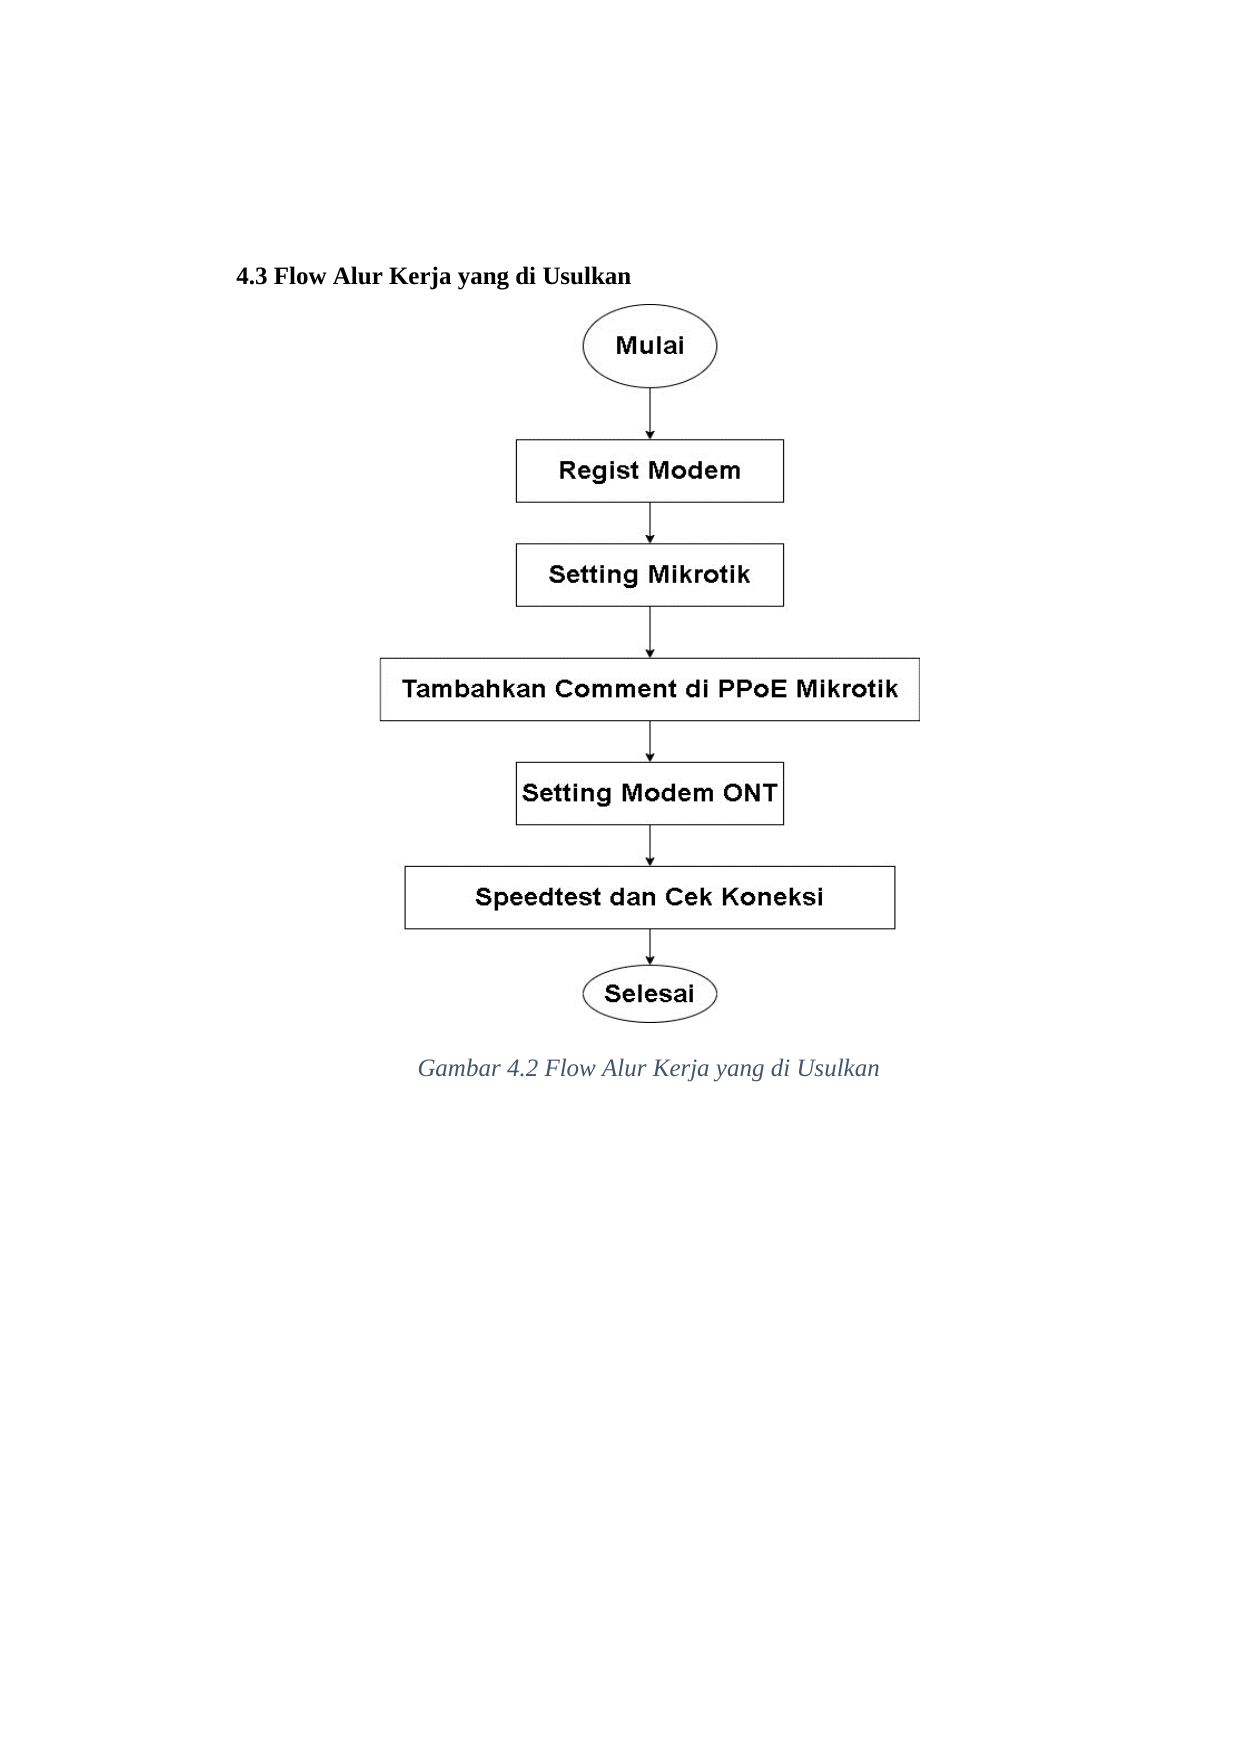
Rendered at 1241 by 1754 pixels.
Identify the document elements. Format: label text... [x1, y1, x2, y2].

text Gambar 4.2 Flow Alur Kerja yang di Usulkan [236, 1053, 1063, 1082]
picture [379, 304, 920, 1023]
subtitle 4.3 Flow Alur Kerja yang di Usulkan [236, 261, 1063, 290]
